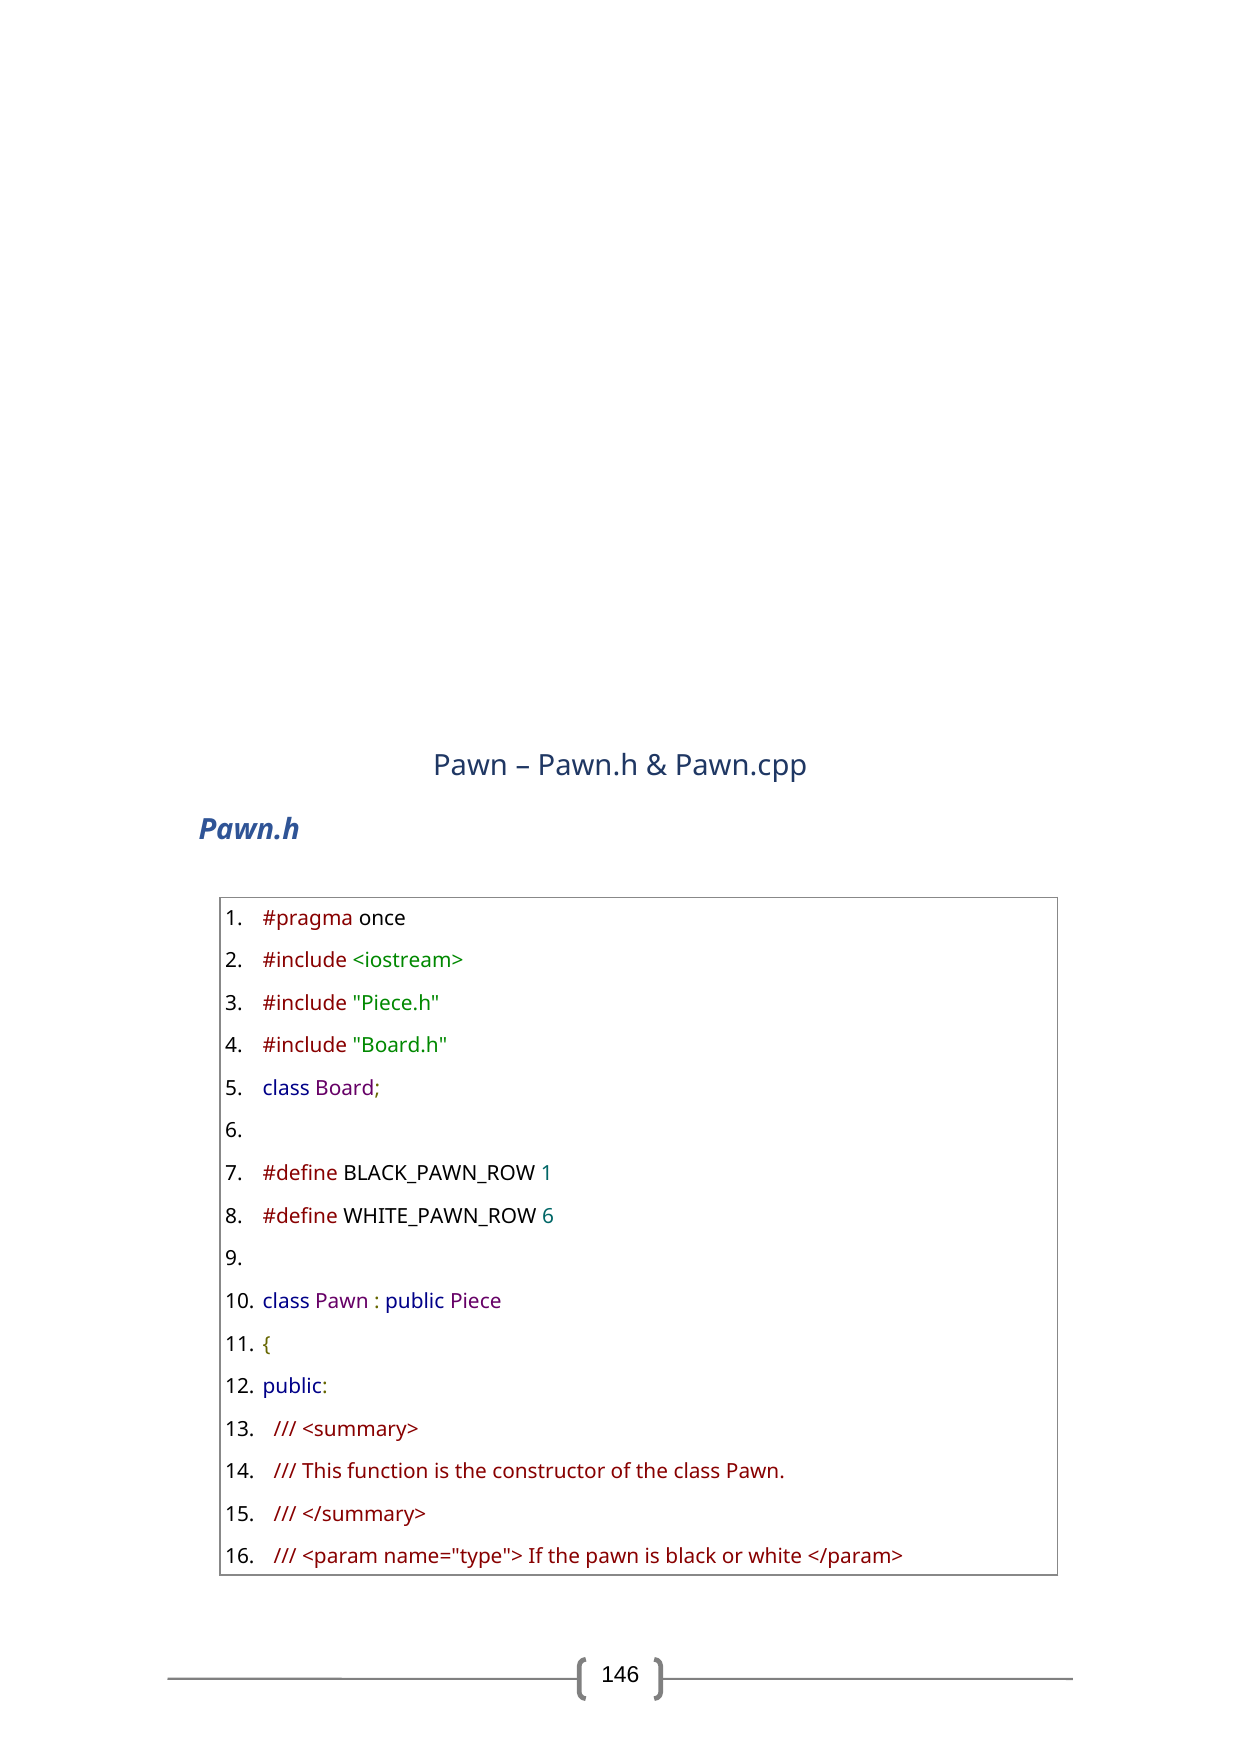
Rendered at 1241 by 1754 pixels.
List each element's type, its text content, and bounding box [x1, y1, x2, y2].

list /// This function is the constructor of the class Pawn. [221, 1451, 1057, 1485]
list #include "Board.h" [221, 1025, 1057, 1059]
subtitle Pawn.h [187, 808, 1053, 848]
list #pragma once [221, 898, 1057, 931]
list /// </summary> [221, 1493, 1057, 1527]
list #include "Piece.h" [221, 982, 1057, 1016]
subtitle Pawn – Pawn.h & Pawn.cpp [187, 744, 1053, 784]
list /// <param name="type"> If the pawn is black or white </param> [221, 1536, 1057, 1574]
list { [221, 1323, 1057, 1357]
list #define BLACK_PAWN_ROW 1 [221, 1152, 1057, 1187]
list #include <iostream> [221, 939, 1057, 974]
list #define WHITE_PAWN_ROW 6 [221, 1195, 1057, 1229]
list public: [221, 1366, 1057, 1400]
list class Board; [221, 1067, 1057, 1101]
list class Pawn : public Piece [221, 1280, 1057, 1314]
list /// <summary> [221, 1408, 1057, 1442]
